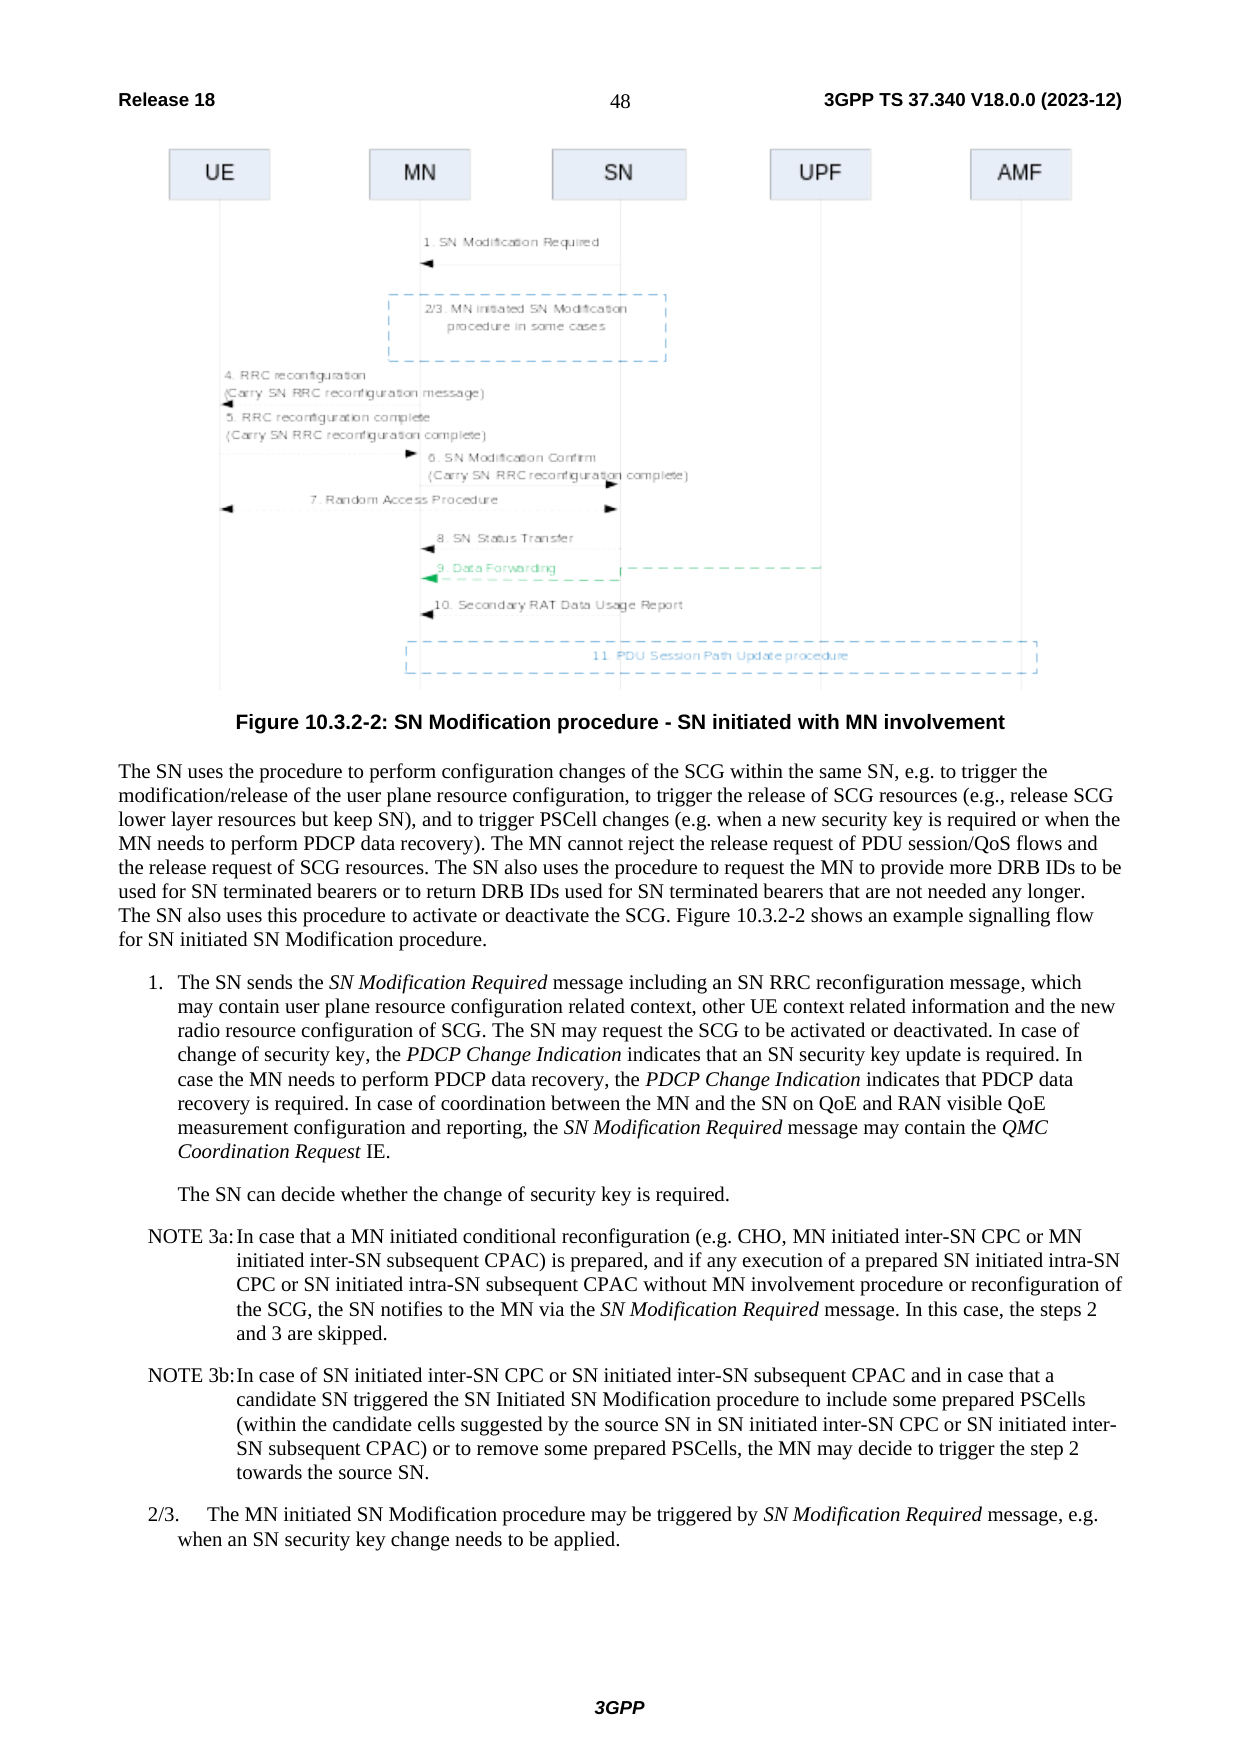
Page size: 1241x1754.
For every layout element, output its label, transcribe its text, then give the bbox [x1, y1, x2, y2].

text The SN can decide whether the change of security key is required. [148, 1181, 1122, 1206]
text Figure 10.3.2-2: SN Modification procedure - SN initiated with MN involvement [118, 710, 1122, 734]
text 1. The SN sends the SN Modification Required message including an SN RRC reconfiguration message, which may contain user plane resource configuration related context, other UE context related information and the new radio resource configuration of SCG. The SN may request the SCG to be activated or deactivated. In case of change of security key, the PDCP Change Indication indicates that an SN security key update is required. In case the MN needs to perform PDCP data recovery, the PDCP Change Indication indicates that PDCP data recovery is required. In case of coordination between the MN and the SN on QoE and RAN visible QoE measurement configuration and reporting, the SN Modification Required message may contain the QMC Coordination Request IE. [148, 970, 1122, 1163]
text NOTE 3a: In case that a MN initiated conditional reconfiguration (e.g. CHO, MN initiated inter-SN CPC or MN initiated inter-SN subsequent CPAC) is prepared, and if any execution of a prepared SN initiated intra-SN CPC or SN initiated intra-SN subsequent CPAC without MN involvement procedure or reconfiguration of the SCG, the SN notifies to the MN via the SN Modification Required message. In this case, the steps 2 and 3 are skipped. [148, 1224, 1122, 1344]
text NOTE 3b: In case of SN initiated inter-SN CPC or SN initiated inter-SN subsequent CPAC and in case that a candidate SN triggered the SN Initiated SN Modification procedure to include some prepared PSCells (within the candidate cells suggested by the source SN in SN initiated inter-SN CPC or SN initiated inter-SN subsequent CPAC) or to remove some prepared PSCells, the MN may decide to trigger the step 2 towards the source SN. [148, 1363, 1122, 1484]
text 2/3. The MN initiated SN Modification procedure may be triggered by SN Modification Required message, e.g. when an SN security key change needs to be applied. [148, 1502, 1122, 1551]
text The SN uses the procedure to perform configuration changes of the SCG within the same SN, e.g. to trigger the modification/release of the user plane resource configuration, to trigger the release of SCG resources (e.g., release SCG lower layer resources but keep SN), and to trigger PSCell changes (e.g. when a new security key is required or when the MN needs to perform PDCP data recovery). The MN cannot reject the release request of PDU session/QoS flows and the release request of SCG resources. The SN also uses the procedure to request the MN to provide more DRB IDs to be used for SN terminated bearers or to return DRB IDs used for SN terminated bearers that are not needed any longer. The SN also uses this procedure to activate or deactivate the SCG. Figure 10.3.2-2 shows an example signalling flow for SN initiated SN Modification procedure. [118, 759, 1122, 951]
